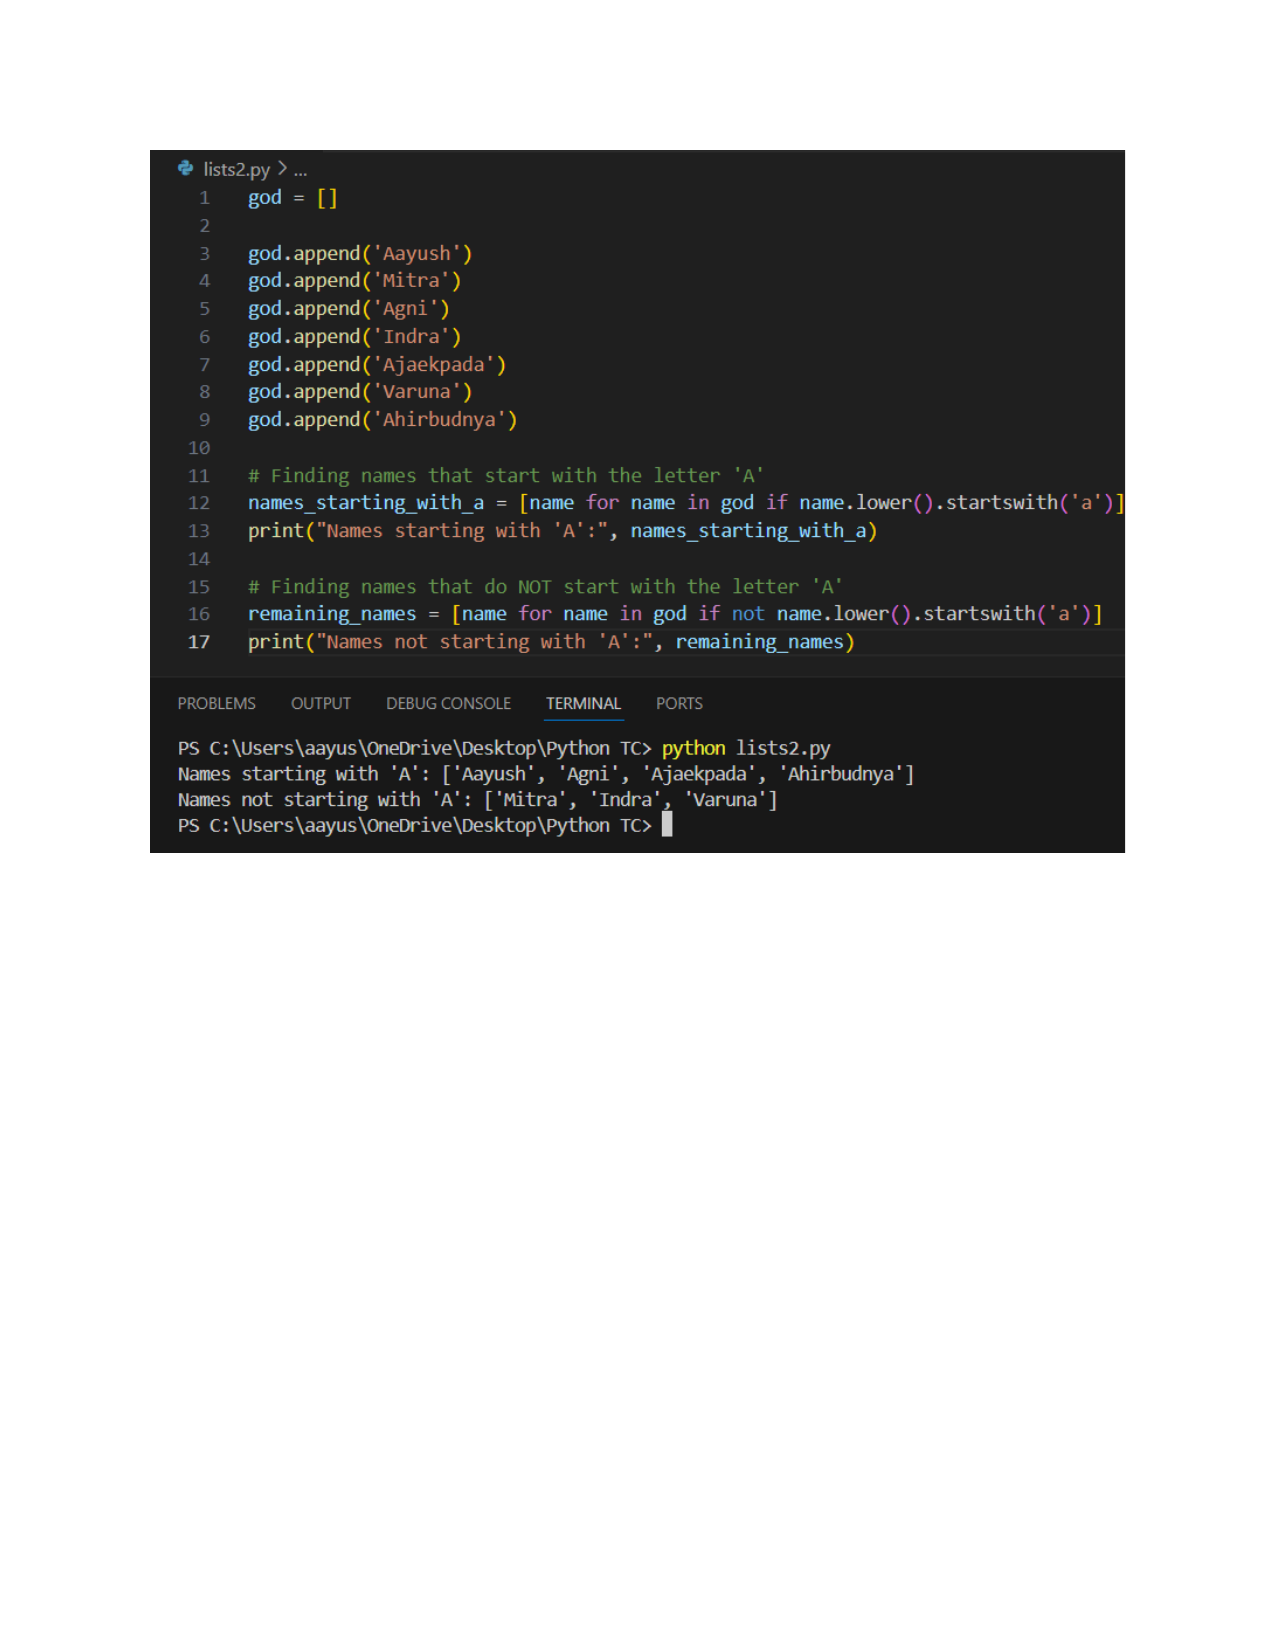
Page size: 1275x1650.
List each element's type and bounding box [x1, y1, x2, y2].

picture [150, 150, 1125, 853]
